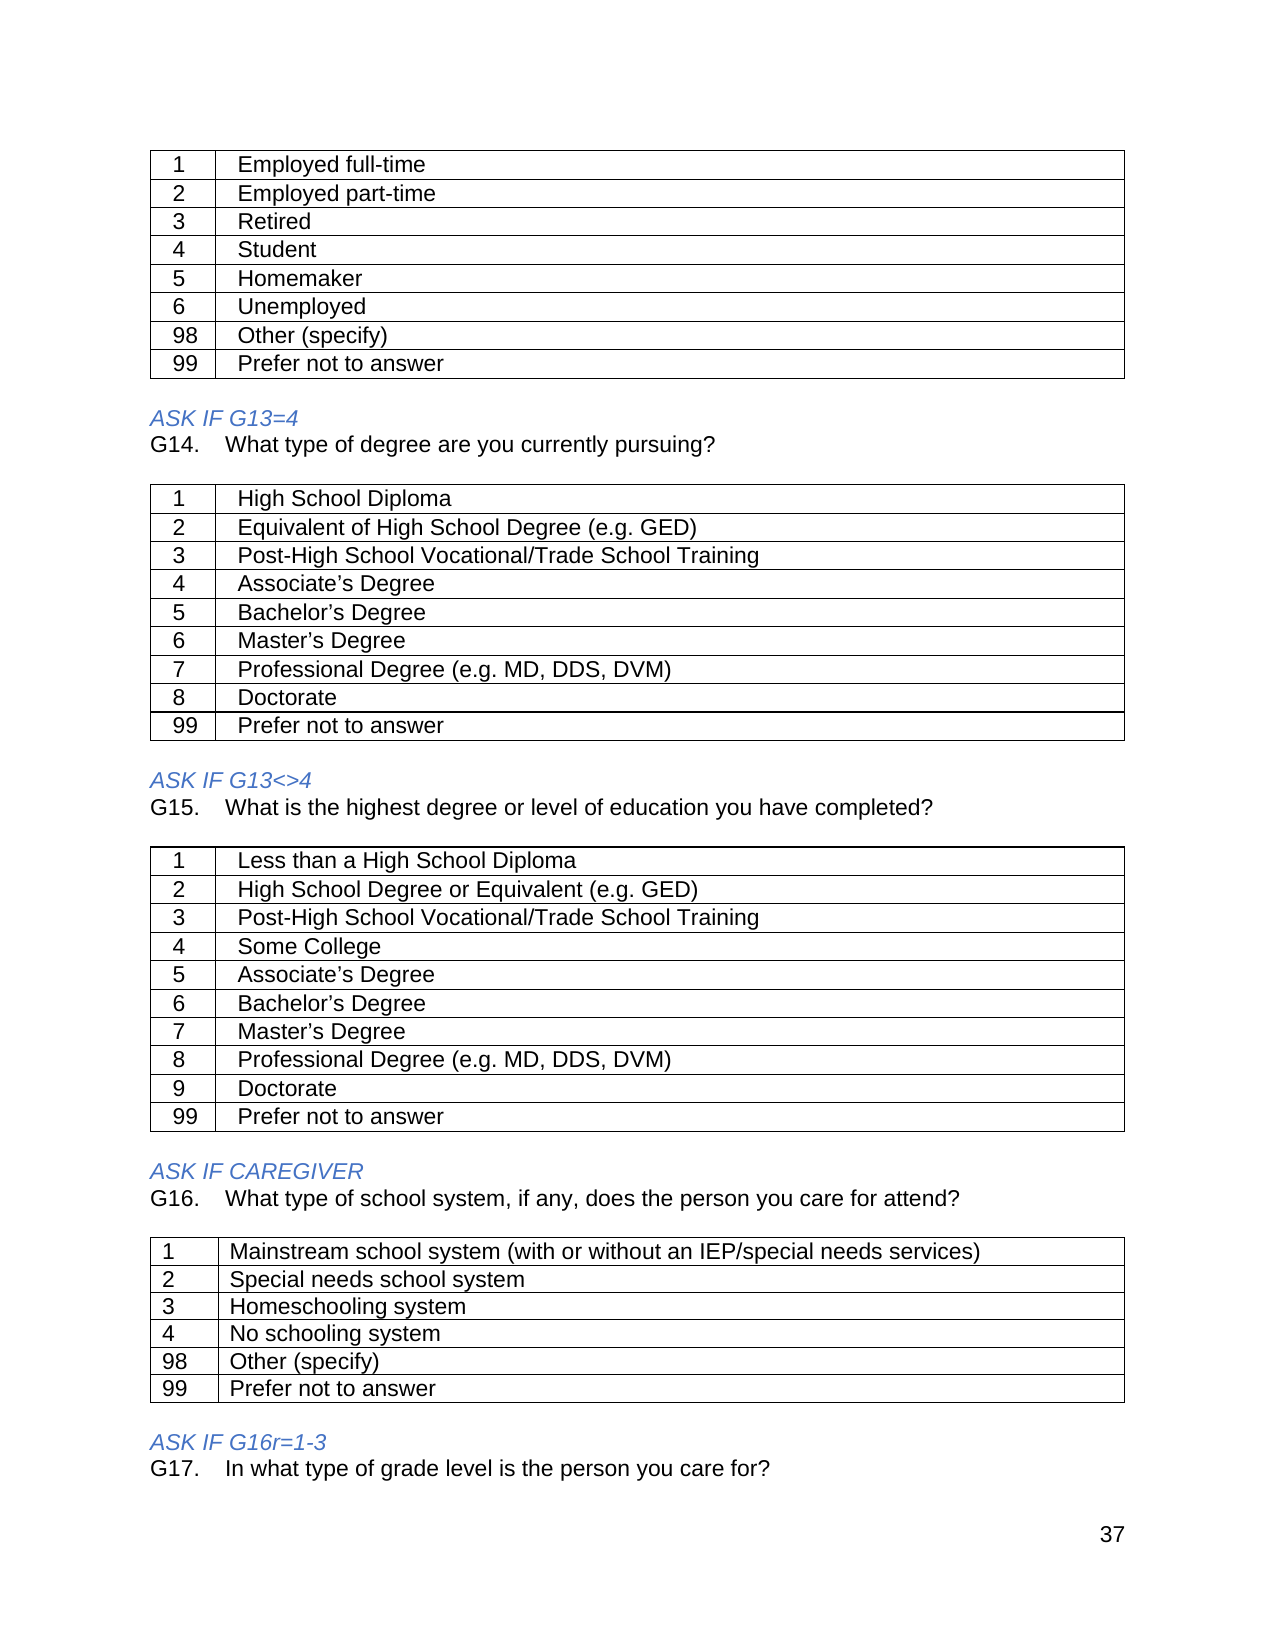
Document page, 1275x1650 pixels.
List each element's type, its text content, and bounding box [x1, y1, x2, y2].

table_cell Doctorate [216, 684, 1124, 711]
table_cell Associate’s Degree [216, 961, 1124, 988]
table_cell Student [216, 236, 1124, 264]
table_cell 99 [151, 350, 215, 377]
table_cell 99 [151, 1375, 218, 1402]
table_cell 6 [151, 293, 215, 321]
table_header High School Diploma [216, 485, 1124, 512]
table_cell Other (specify) [216, 322, 1124, 349]
table_cell 5 [151, 961, 215, 988]
table_cell Bachelor’s Degree [216, 990, 1124, 1017]
text ASK IF G13<>4 [150, 767, 1125, 794]
table_cell 9 [151, 1075, 215, 1102]
table_cell Prefer not to answer [216, 713, 1124, 740]
table_cell 4 [151, 236, 215, 264]
table_cell Homeschooling system [219, 1293, 1124, 1319]
table_cell 3 [151, 208, 215, 235]
table_cell 3 [151, 1293, 218, 1319]
table_cell 99 [151, 713, 215, 740]
table_cell 6 [151, 627, 215, 654]
table_cell Prefer not to answer [219, 1375, 1124, 1402]
table_cell 7 [151, 1018, 215, 1045]
table_cell Employed part-time [216, 180, 1124, 207]
table_cell Some College [216, 933, 1124, 960]
text G14. What type of degree are you currently pursuing? [150, 431, 1125, 458]
table_header 1 [151, 151, 215, 178]
text ASK IF G13=4 [150, 405, 1125, 431]
table_cell 7 [151, 656, 215, 683]
table_cell Post-High School Vocational/Trade School Training [216, 904, 1124, 932]
table_cell Bachelor’s Degree [216, 599, 1124, 626]
table_cell 4 [151, 1320, 218, 1347]
table_cell Unemployed [216, 293, 1124, 321]
table_header Mainstream school system (with or without an IEP/special needs services) [219, 1238, 1124, 1264]
table_header 1 [151, 485, 215, 512]
table_header Employed full-time [216, 151, 1124, 178]
table_cell 2 [151, 180, 215, 207]
table_cell Professional Degree (e.g. MD, DDS, DVM) [216, 656, 1124, 683]
table_cell 3 [151, 542, 215, 569]
table_cell Homemaker [216, 265, 1124, 292]
table_cell Professional Degree (e.g. MD, DDS, DVM) [216, 1046, 1124, 1074]
table_header 1 [151, 848, 215, 875]
table_cell 5 [151, 265, 215, 292]
table_cell 2 [151, 876, 215, 903]
table_cell 4 [151, 570, 215, 598]
text ASK IF CAREGIVER [150, 1158, 1125, 1184]
table_cell Master’s Degree [216, 1018, 1124, 1045]
table_cell Prefer not to answer [216, 350, 1124, 377]
table_cell Other (specify) [219, 1348, 1124, 1374]
table_cell 8 [151, 684, 215, 711]
table_cell 98 [151, 322, 215, 349]
table_cell High School Degree or Equivalent (e.g. GED) [216, 876, 1124, 903]
table_cell No schooling system [219, 1320, 1124, 1347]
table_cell 2 [151, 514, 215, 541]
table_cell 99 [151, 1103, 215, 1131]
table_header Less than a High School Diploma [216, 848, 1124, 875]
text ASK IF G16r=1-3 [150, 1429, 1125, 1455]
table_cell Retired [216, 208, 1124, 235]
text G17. In what type of grade level is the person you care for? [150, 1455, 1125, 1482]
table_cell 98 [151, 1348, 218, 1374]
table_cell Post-High School Vocational/Trade School Training [216, 542, 1124, 569]
table_cell 6 [151, 990, 215, 1017]
table_cell Master’s Degree [216, 627, 1124, 654]
text G16. What type of school system, if any, does the person you care for attend? [150, 1184, 1125, 1211]
table_cell 3 [151, 904, 215, 932]
table_cell 4 [151, 933, 215, 960]
text G15. What is the highest degree or level of education you have completed? [150, 794, 1125, 820]
table_cell Doctorate [216, 1075, 1124, 1102]
table_cell 8 [151, 1046, 215, 1074]
table_cell Equivalent of High School Degree (e.g. GED) [216, 514, 1124, 541]
table_cell 2 [151, 1266, 218, 1292]
table_cell Special needs school system [219, 1266, 1124, 1292]
table_cell 5 [151, 599, 215, 626]
table_header 1 [151, 1238, 218, 1264]
table_cell Prefer not to answer [216, 1103, 1124, 1131]
table_cell Associate’s Degree [216, 570, 1124, 598]
